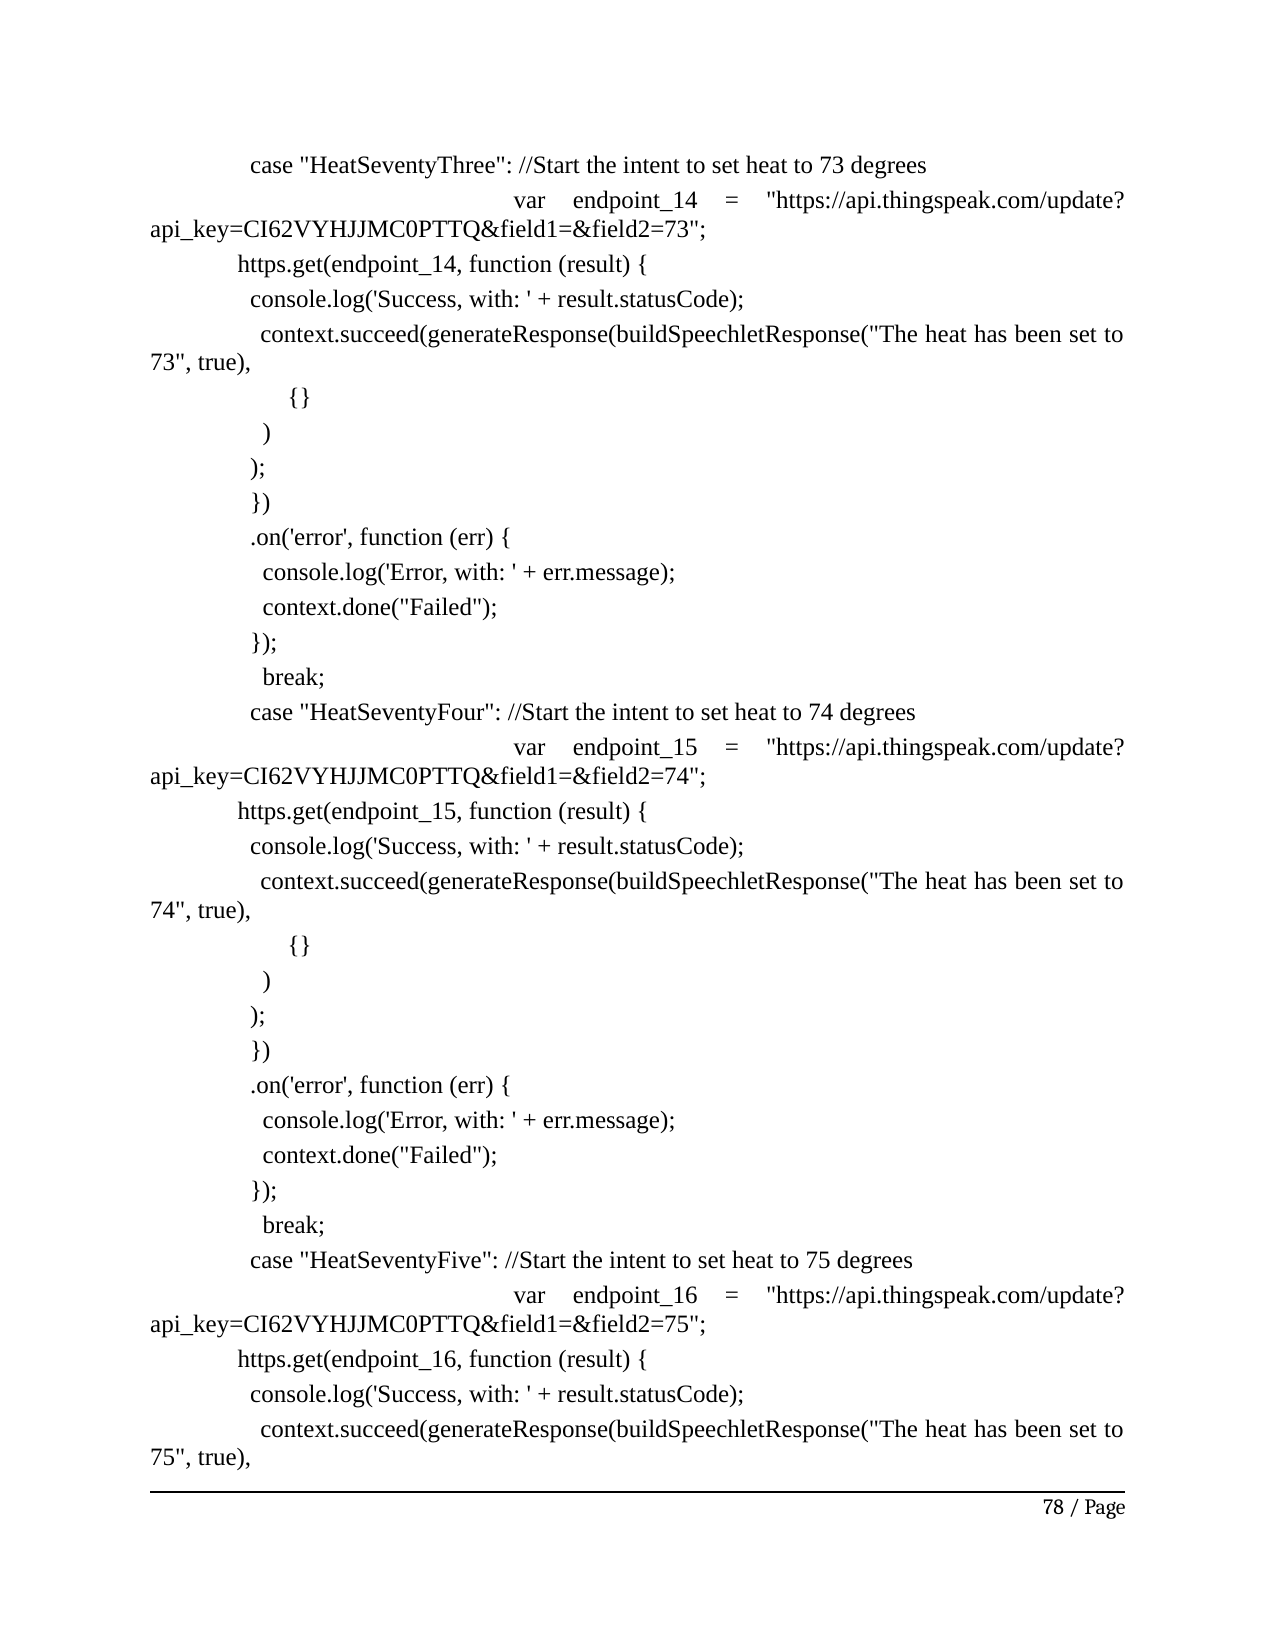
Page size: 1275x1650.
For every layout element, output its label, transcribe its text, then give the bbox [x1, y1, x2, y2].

text console.log('Error, with: ' + err.message); [150, 557, 1125, 586]
text .on('error', function (err) { [150, 522, 1125, 551]
text ); [150, 1000, 1125, 1029]
text console.log('Success, with: ' + result.statusCode); [150, 284, 1125, 312]
text ) [150, 417, 1125, 446]
text context.done("Failed"); [150, 592, 1125, 621]
text {} [150, 930, 1125, 959]
text }) [150, 487, 1125, 516]
text case "HeatSeventyThree": //Start the intent to set heat to 73 degrees [150, 150, 1125, 179]
text ); [150, 452, 1125, 481]
text .on('error', function (err) { [150, 1070, 1125, 1099]
text var endpoint_15 = "https://api.thingspeak.com/update?api_key=CI62VYHJJMC0PTTQ&field1=&field2=74"; [150, 732, 1125, 790]
text https.get(endpoint_14, function (result) { [150, 249, 1125, 277]
text case "HeatSeventyFive": //Start the intent to set heat to 75 degrees [150, 1245, 1125, 1274]
text context.succeed(generateResponse(buildSpeechletResponse("The heat has been set to 75", true), [150, 1414, 1125, 1471]
text console.log('Success, with: ' + result.statusCode); [150, 1379, 1125, 1407]
text break; [150, 662, 1125, 691]
text case "HeatSeventyFour": //Start the intent to set heat to 74 degrees [150, 697, 1125, 726]
text }) [150, 1035, 1125, 1064]
text console.log('Error, with: ' + err.message); [150, 1105, 1125, 1134]
text context.done("Failed"); [150, 1140, 1125, 1169]
text context.succeed(generateResponse(buildSpeechletResponse("The heat has been set to 74", true), [150, 866, 1125, 924]
text https.get(endpoint_16, function (result) { [150, 1344, 1125, 1372]
text console.log('Success, with: ' + result.statusCode); [150, 831, 1125, 860]
text ) [150, 965, 1125, 994]
text https.get(endpoint_15, function (result) { [150, 796, 1125, 825]
text }); [150, 627, 1125, 656]
text var endpoint_16 = "https://api.thingspeak.com/update?api_key=CI62VYHJJMC0PTTQ&field1=&field2=75"; [150, 1280, 1125, 1337]
text context.succeed(generateResponse(buildSpeechletResponse("The heat has been set to 73", true), [150, 319, 1125, 376]
text {} [150, 382, 1125, 411]
text }); [150, 1175, 1125, 1204]
text var endpoint_14 = "https://api.thingspeak.com/update?api_key=CI62VYHJJMC0PTTQ&field1=&field2=73"; [150, 185, 1125, 242]
text break; [150, 1210, 1125, 1239]
